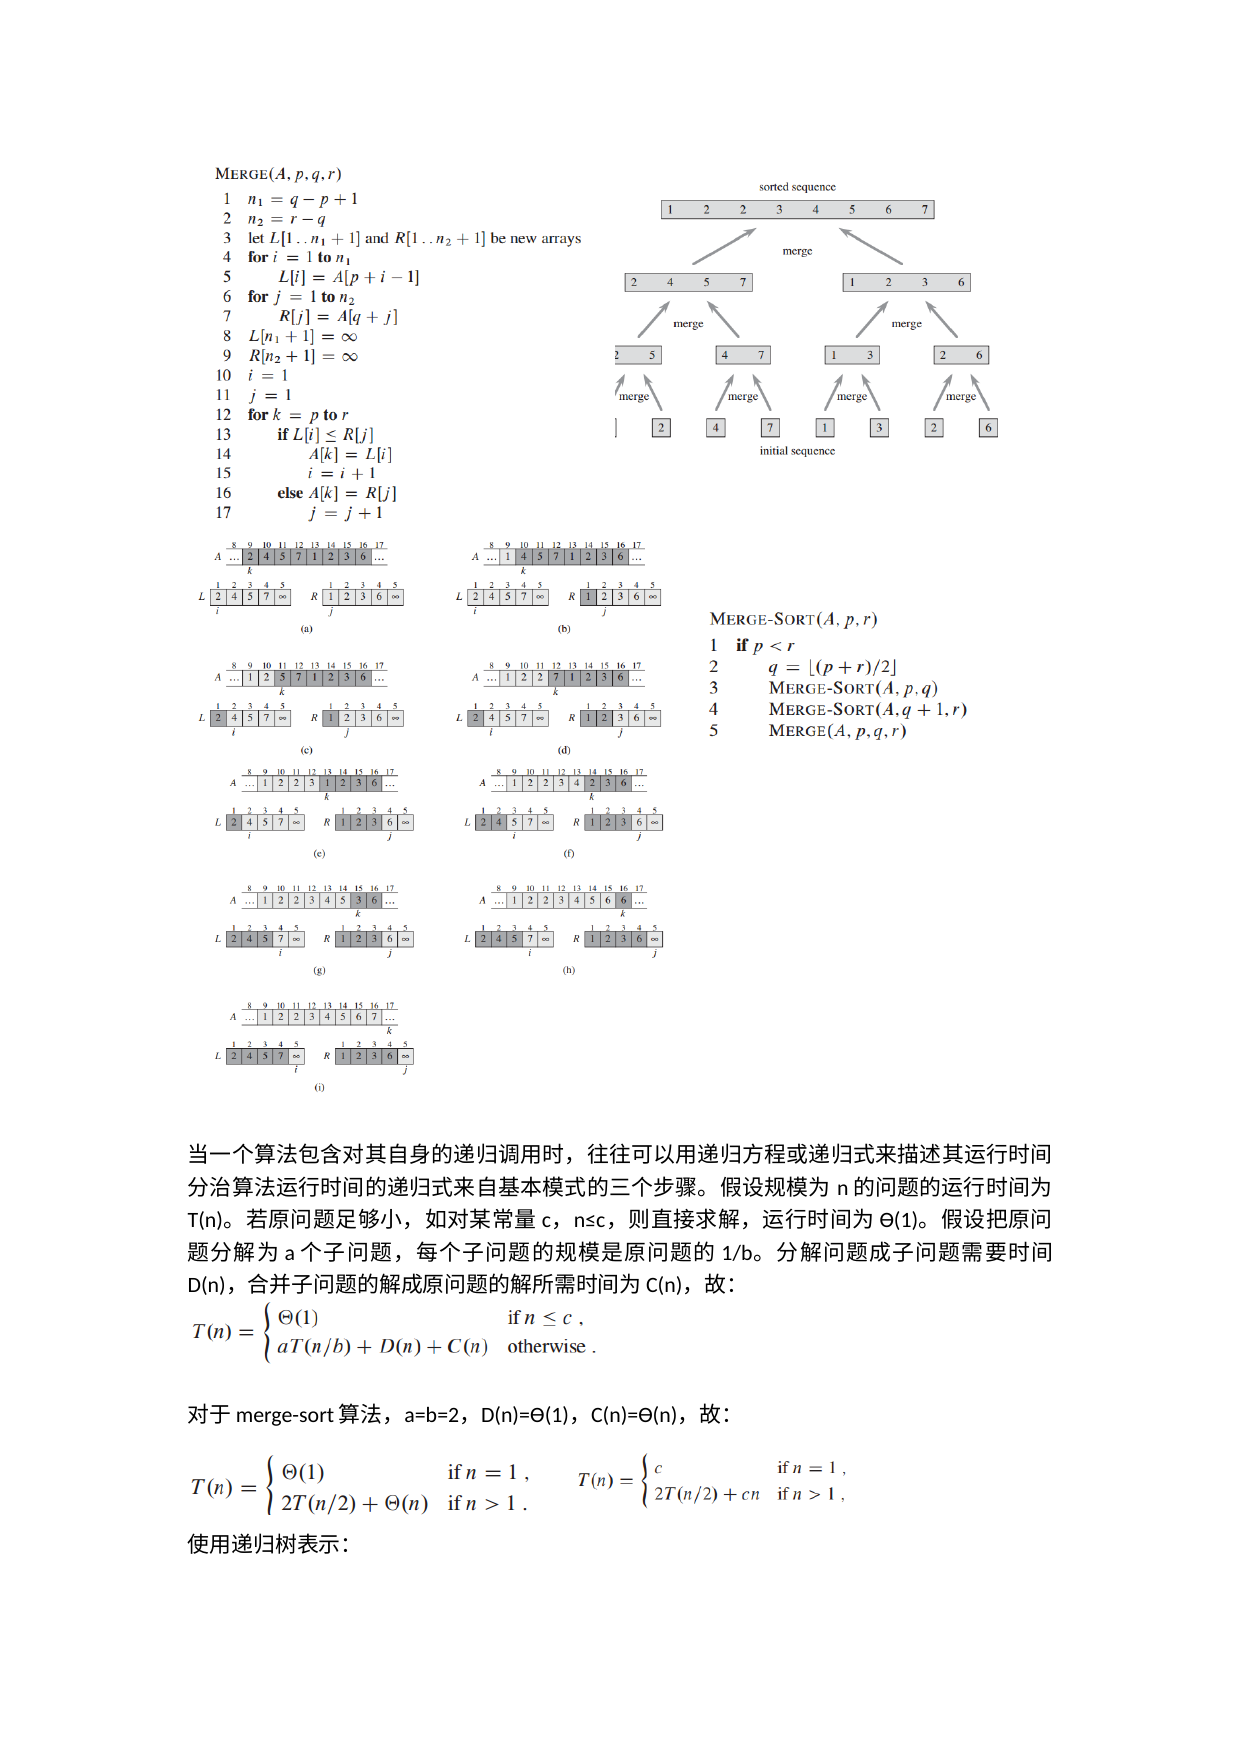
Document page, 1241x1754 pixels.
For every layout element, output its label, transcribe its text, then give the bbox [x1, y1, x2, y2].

picture [699, 602, 986, 757]
text 当一个算法包含对其自身的递归调用时，往往可以用递归方程或递归式来描述其运行时间。分治算法运行时间的递归式来自基本模式的三个步骤。假设规模为n的问题的运行时间为T(n)。若原问题足够小，如对某常量c，n≤c，则直接求解，运行时间为ϴ(1)。假设把原问题分解为a个子问题，每个子问题的规模是原问题的1/b。分解问题成子问题需要时间D(n)，合并子问题的解成原问题的解所需时间为C(n)，故： [187, 1137, 1053, 1299]
picture [206, 161, 1053, 531]
picture [187, 1448, 536, 1515]
text 对于merge-sort算法，a=b=2，D(n)=ϴ(1)，C(n)=ϴ(n)，故： [187, 1397, 1053, 1429]
picture [187, 532, 687, 1104]
picture [187, 1299, 603, 1366]
text 使用递归树表示： [187, 1527, 1053, 1559]
picture [570, 1441, 877, 1515]
